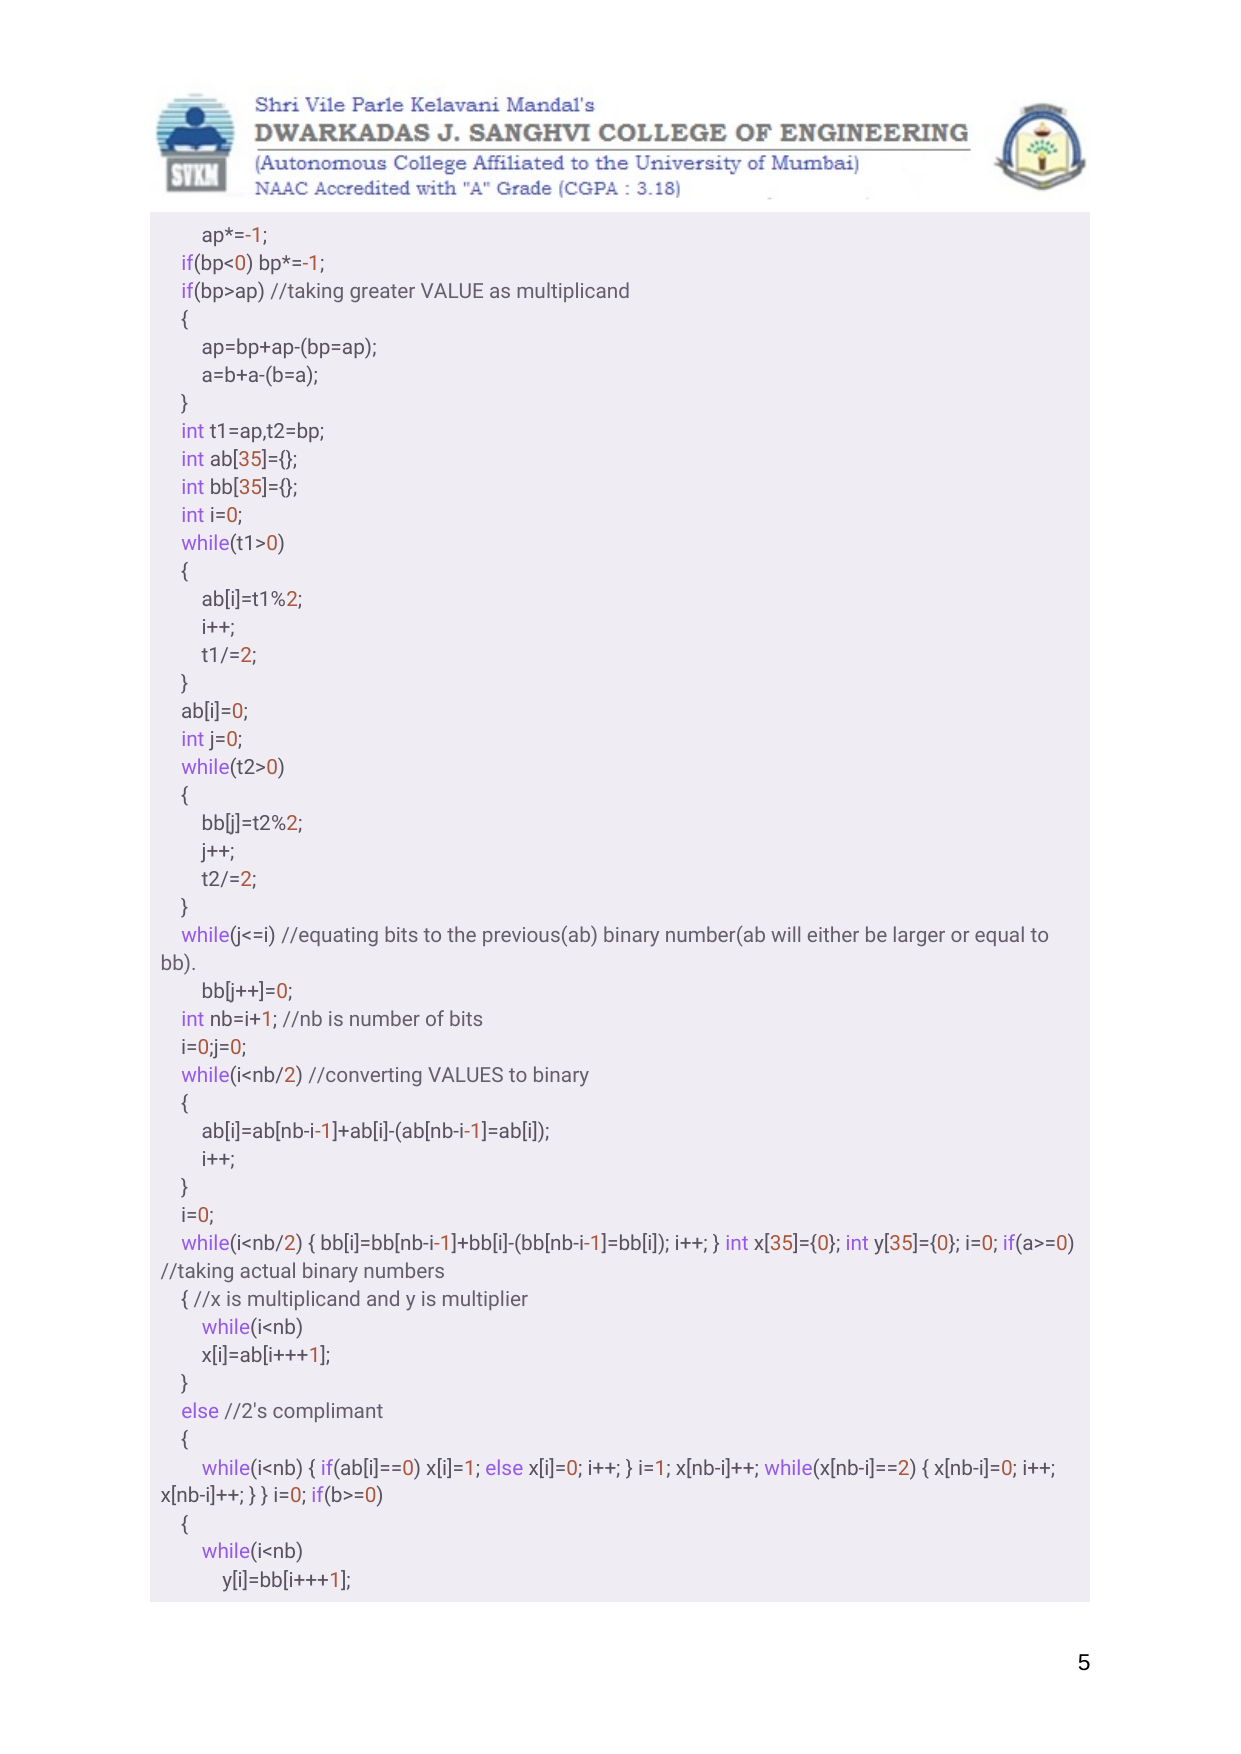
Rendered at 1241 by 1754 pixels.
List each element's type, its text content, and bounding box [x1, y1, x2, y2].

picture [150, 75, 1091, 209]
